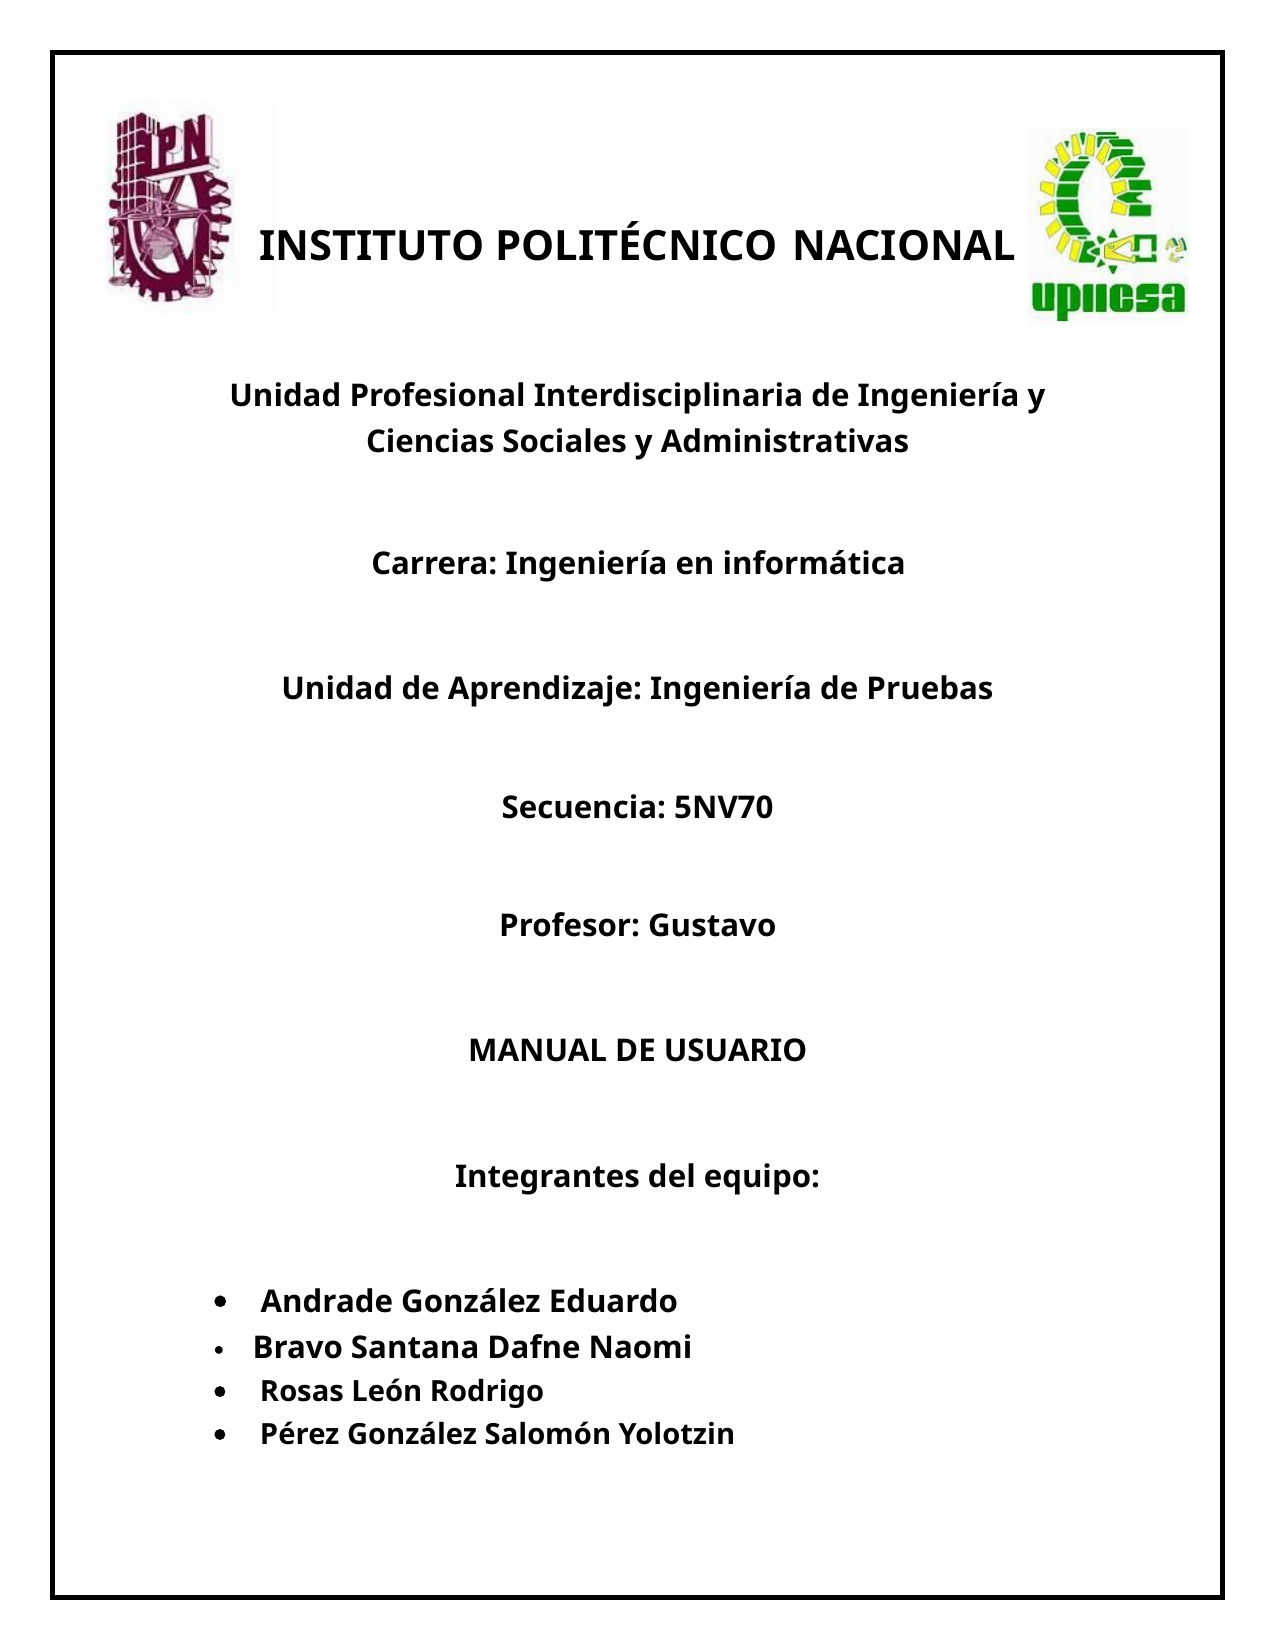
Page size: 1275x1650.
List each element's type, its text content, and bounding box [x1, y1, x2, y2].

text Carrera: Ingeniería en informática [177, 541, 1100, 583]
picture [64, 101, 277, 314]
text MANUAL DE USUARIO [177, 1028, 1098, 1071]
text Profesor: Gustavo [177, 903, 1098, 946]
text Integrantes del equipo: [177, 1154, 1098, 1196]
list Bravo Santana Dafne Naomi [215, 1325, 1098, 1367]
picture [1028, 128, 1189, 325]
list Rosas León Rodrigo [215, 1371, 1098, 1410]
text Secuencia: 5NV70 [177, 785, 1098, 827]
text Unidad de Aprendizaje: Ingeniería de Pruebas [177, 666, 1098, 709]
text INSTITUTO POLITÉCNICO NACIONAL [177, 216, 1028, 273]
list Pérez González Salomón Yolotzin [215, 1413, 1098, 1453]
list Andrade González Eduardo [215, 1279, 1098, 1321]
text Unidad Profesional Interdisciplinaria de Ingeniería y Ciencias Sociales y Administrativas [177, 373, 1098, 462]
